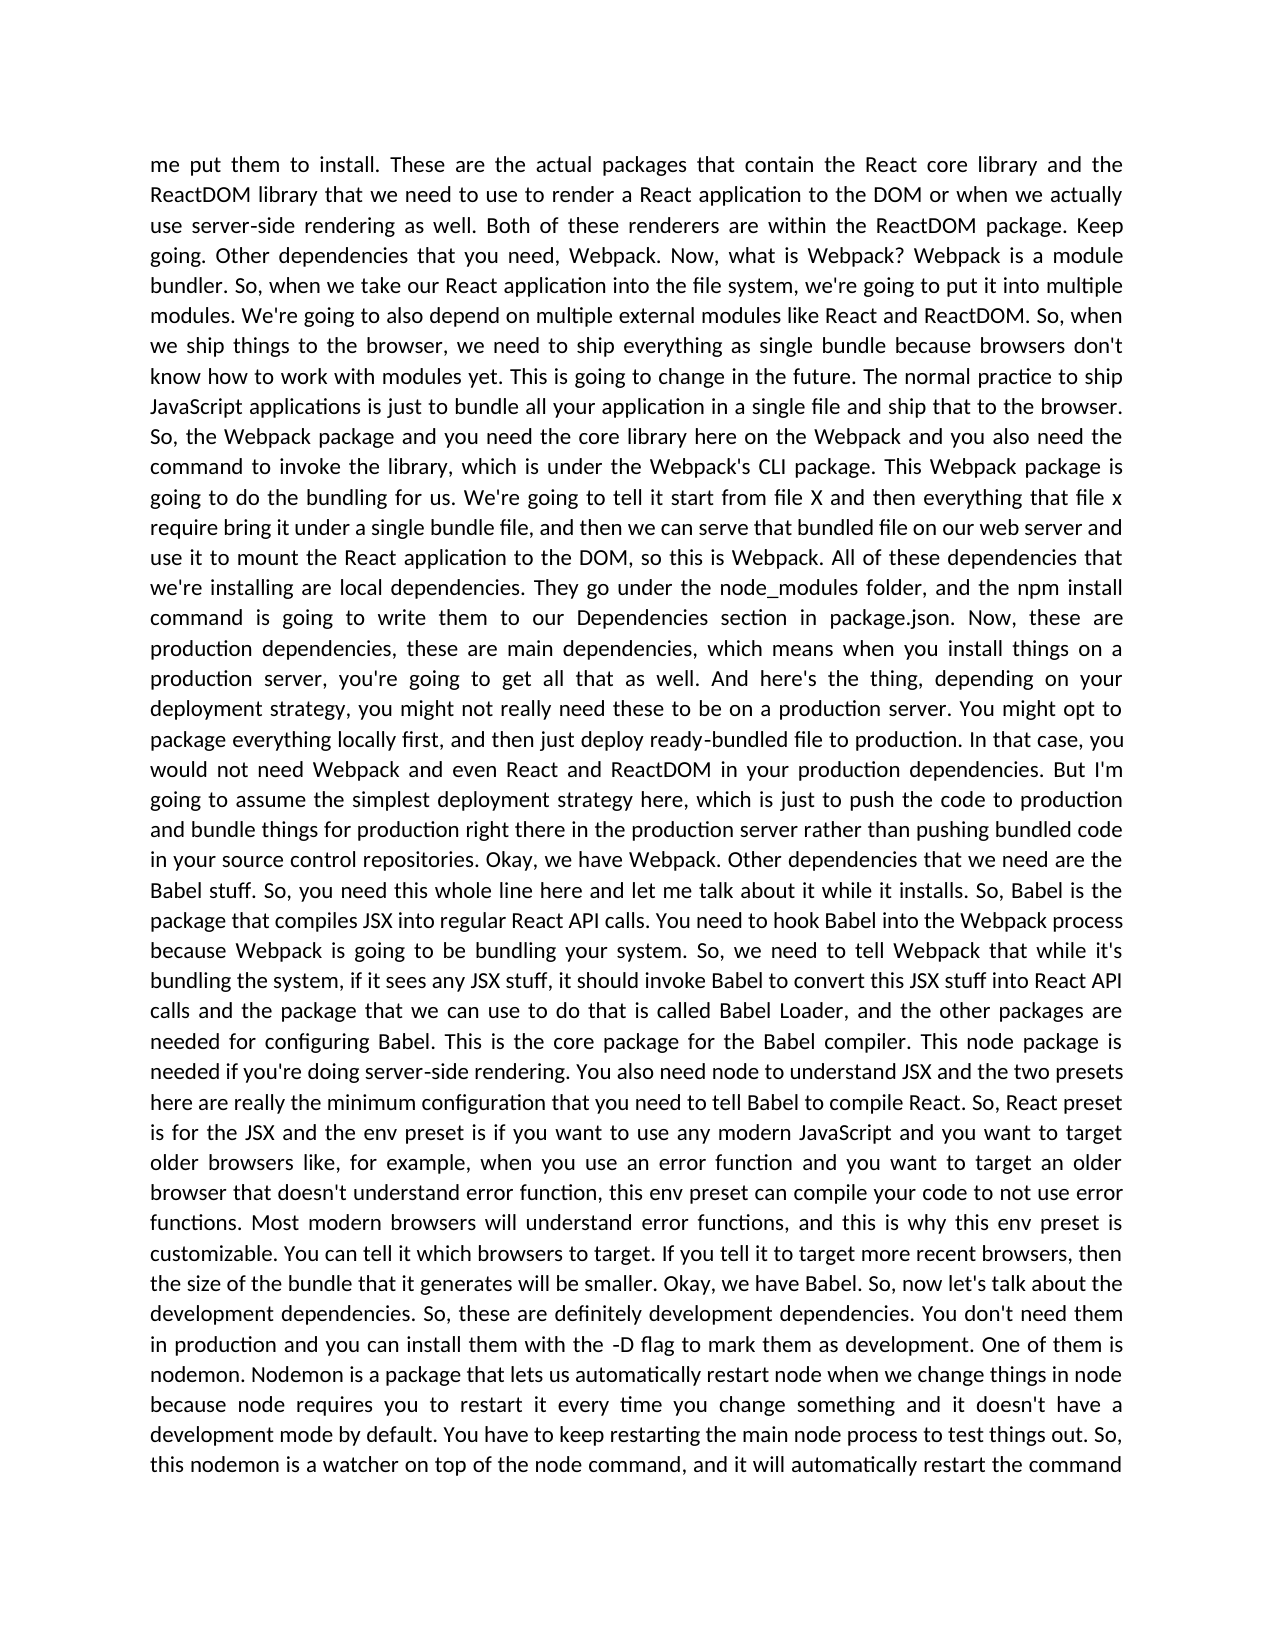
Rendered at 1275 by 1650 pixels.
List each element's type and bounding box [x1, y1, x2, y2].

text [150, 150, 1125, 1479]
